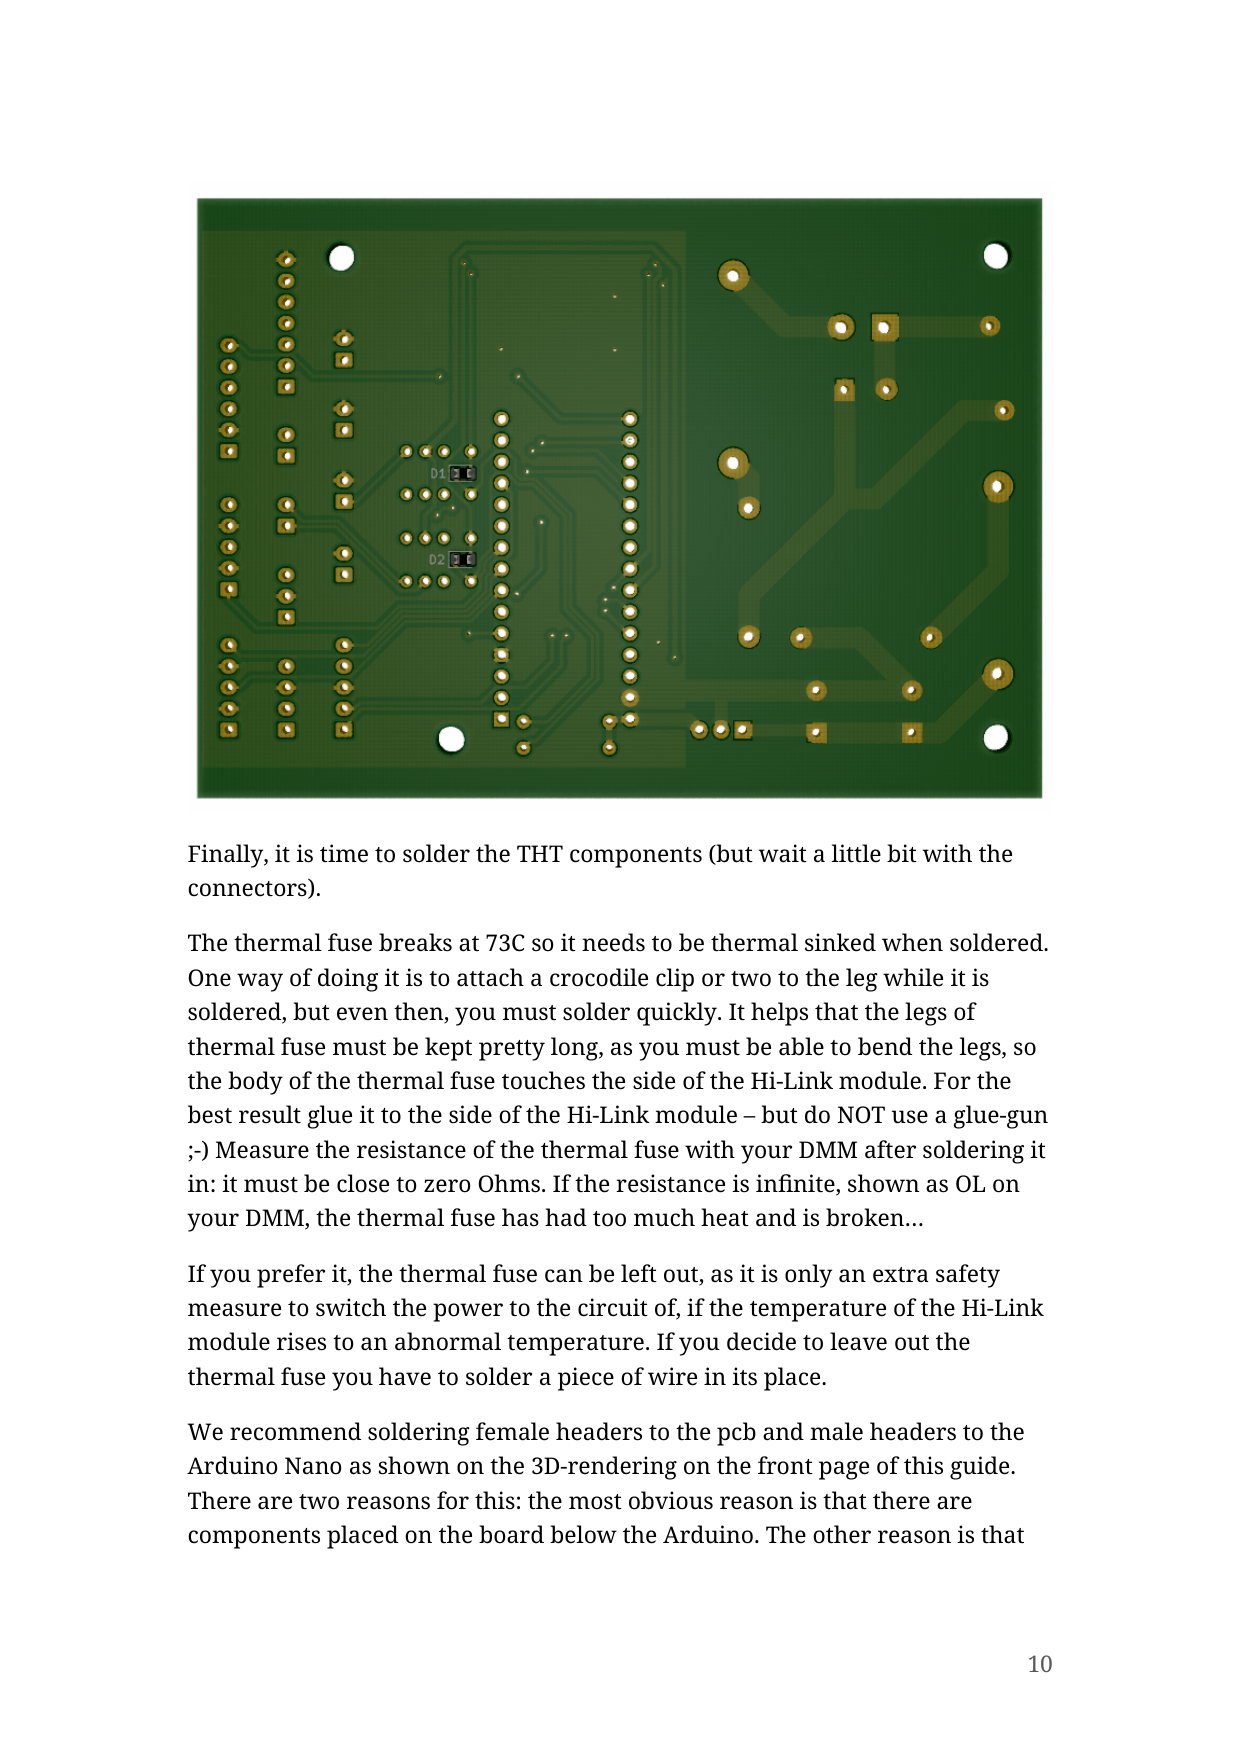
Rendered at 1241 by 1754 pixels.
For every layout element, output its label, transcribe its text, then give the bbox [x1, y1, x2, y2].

text Finally, it is time to solder the THT components (but wait a little bit with the connectors). [187, 838, 1053, 903]
text The thermal fuse breaks at 73C so it needs to be thermal sinked when soldered. One way of doing it is to attach a crocodile clip or two to the leg while it is soldered, but even then, you must solder quickly. It helps that the legs of thermal fuse must be kept pretty long, as you must be able to bend the legs, so the body of the thermal fuse touches the side of the Hi-Link module. For the best result glue it to the side of the Hi-Link module – but do NOT use a glue-gun ;-) Measure the resistance of the thermal fuse with your DMM after soldering it in: it must be close to zero Ohms. If the resistance is infinite, shown as OL on your DMM, the thermal fuse has had too much heat and is broken… [187, 927, 1053, 1234]
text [187, 1416, 1053, 1550]
text If you prefer it, the thermal fuse can be left out, as it is only an extra safety measure to switch the power to the circuit of, if the temperature of the Hi-Link module rises to an abnormal temperature. If you decide to leave out the thermal fuse you have to solder a piece of wire in its place. [187, 1258, 1053, 1392]
picture [187, 180, 1053, 814]
